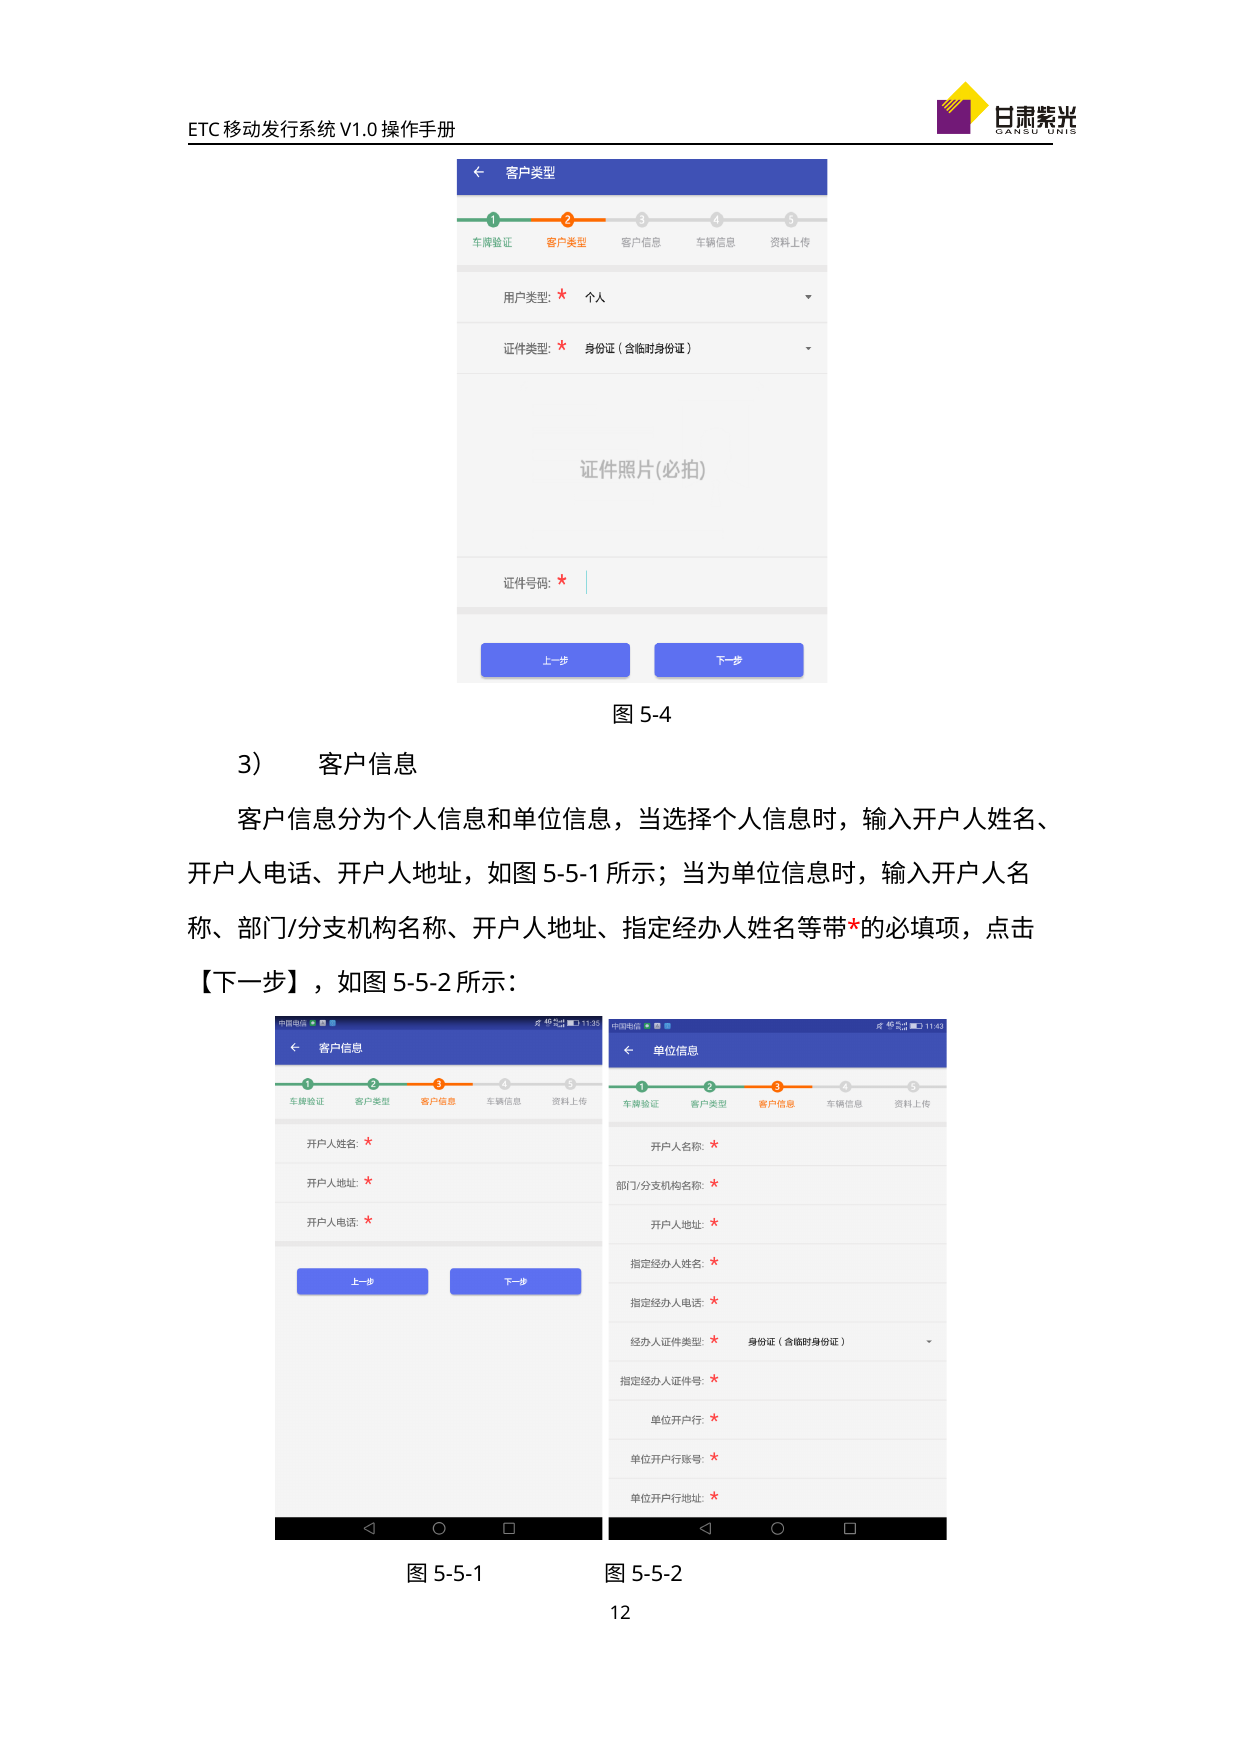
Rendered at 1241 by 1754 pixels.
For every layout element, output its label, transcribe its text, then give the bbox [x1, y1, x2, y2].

text 图 5-4 [187, 697, 1053, 729]
text 图 5-5-1 图 5-5-2 [187, 1556, 1053, 1588]
picture [608, 1019, 947, 1540]
list 客户信息 [237, 745, 1053, 781]
picture [456, 159, 828, 683]
picture [275, 1016, 603, 1540]
text 客户信息分为个人信息和单位信息，当选择个人信息时，输入开户人姓名、开户人电话、开户人地址，如图5-5-1所示；当为单位信息时，输入开户人名称、部门/分支机构名称、开户人地址、指定经办人姓名等带*的必填项，点击【下一步】，如图5-5-2所示： [187, 799, 1053, 999]
